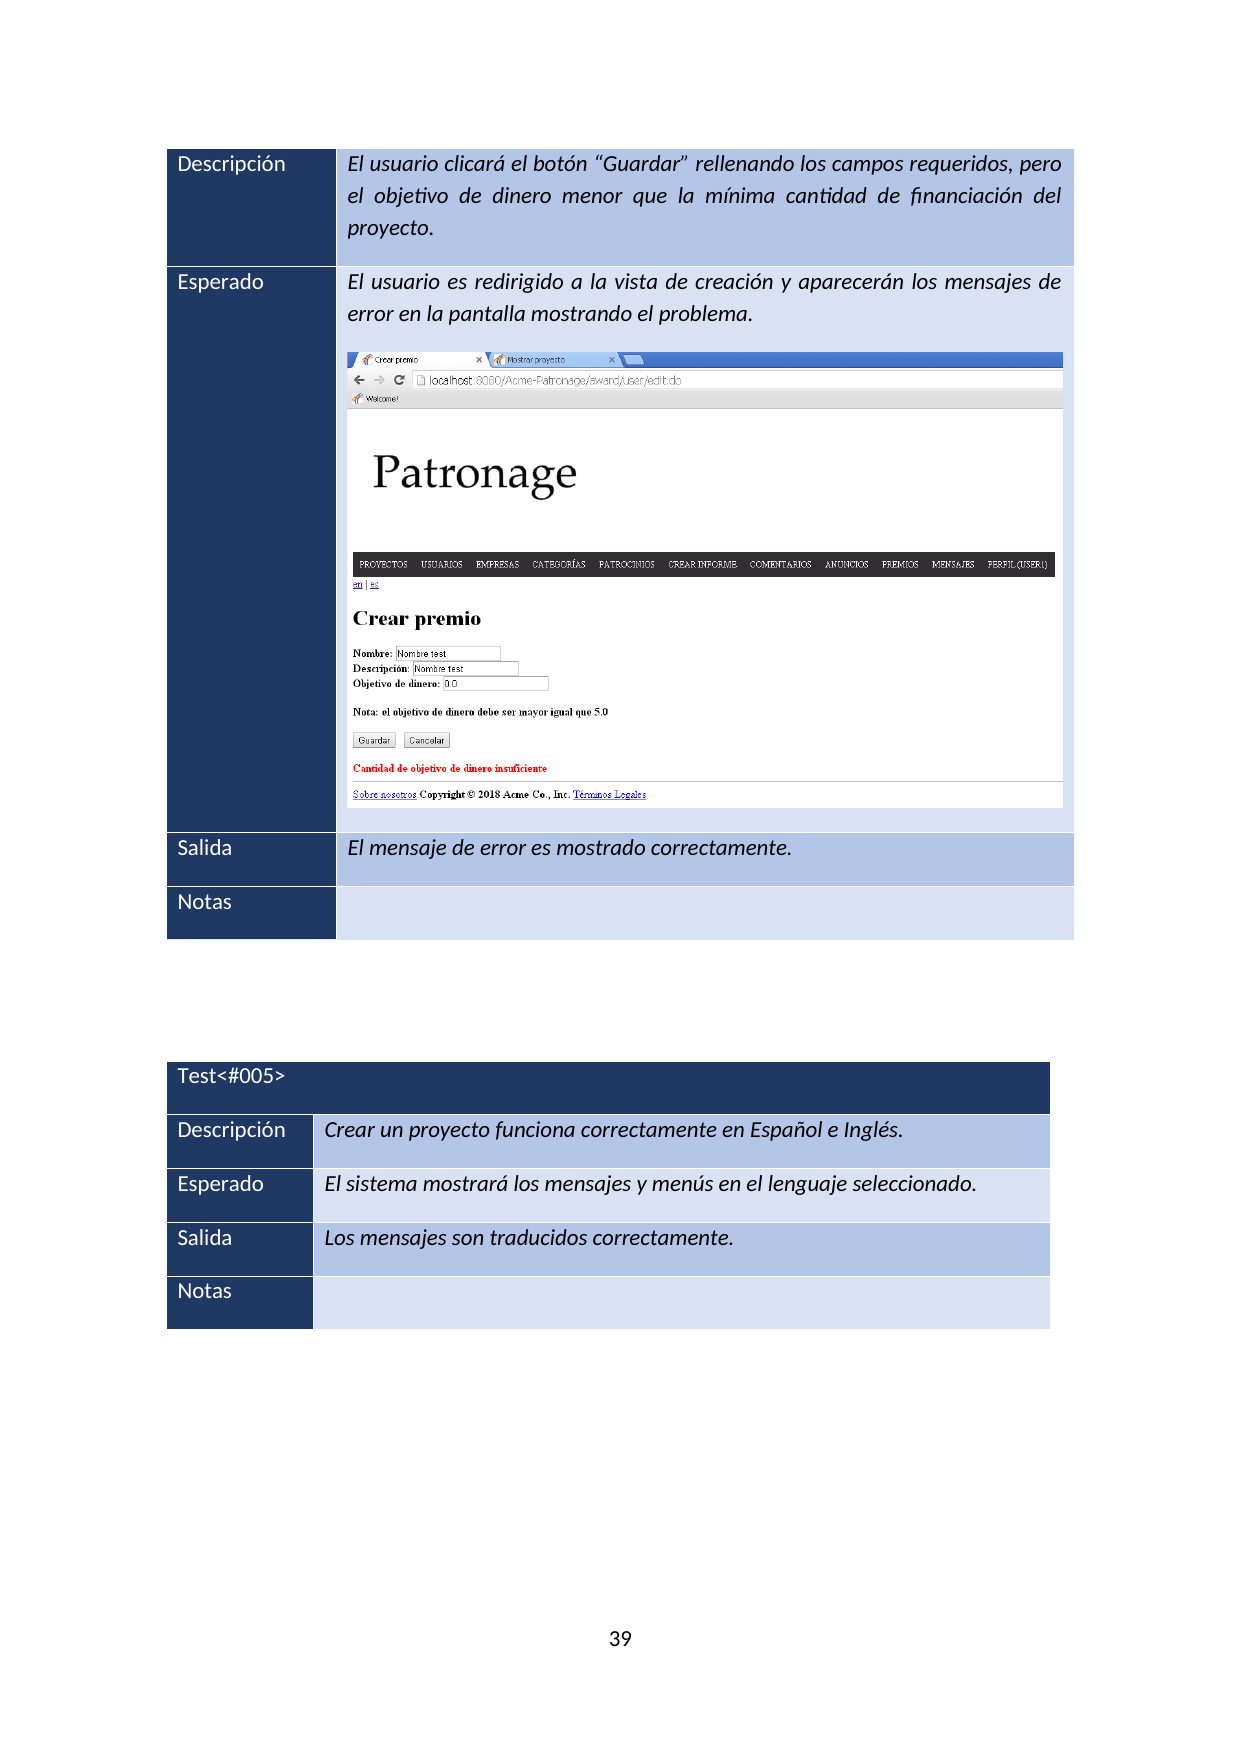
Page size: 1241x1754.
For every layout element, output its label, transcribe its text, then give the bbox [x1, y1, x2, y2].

table_cell Esperado [167, 1169, 313, 1222]
table_cell Salida [167, 833, 336, 886]
table_cell Notas [167, 1277, 313, 1329]
table_cell Descripción [167, 1115, 313, 1168]
table_cell Esperado [167, 267, 336, 832]
table_cell El mensaje de error es mostrado correctamente. [337, 833, 1074, 886]
table_cell Notas [167, 887, 336, 939]
table_cell Los mensajes son traducidos correctamente. [314, 1223, 1050, 1276]
table_cell El usuario es redirigido a la vista de creación y aparecerán los mensajes de error en la pantalla mostrando el problema. [337, 267, 1074, 832]
table_cell Crear un proyecto funciona correctamente en Español e Inglés. [314, 1115, 1050, 1168]
table_cell Descripción [167, 149, 336, 266]
table_cell El usuario clicará el botón “Guardar” rellenando los campos requeridos, pero el objetivo de dinero menor que la mínima cantidad de financiación del proyecto. [337, 149, 1074, 266]
table_header Test<#005> [167, 1062, 1050, 1114]
picture [347, 352, 1063, 808]
table_cell Salida [167, 1223, 313, 1276]
table_cell [337, 887, 1074, 939]
table_cell [314, 1277, 1050, 1329]
table_cell El sistema mostrará los mensajes y menús en el lenguaje seleccionado. [314, 1169, 1050, 1222]
